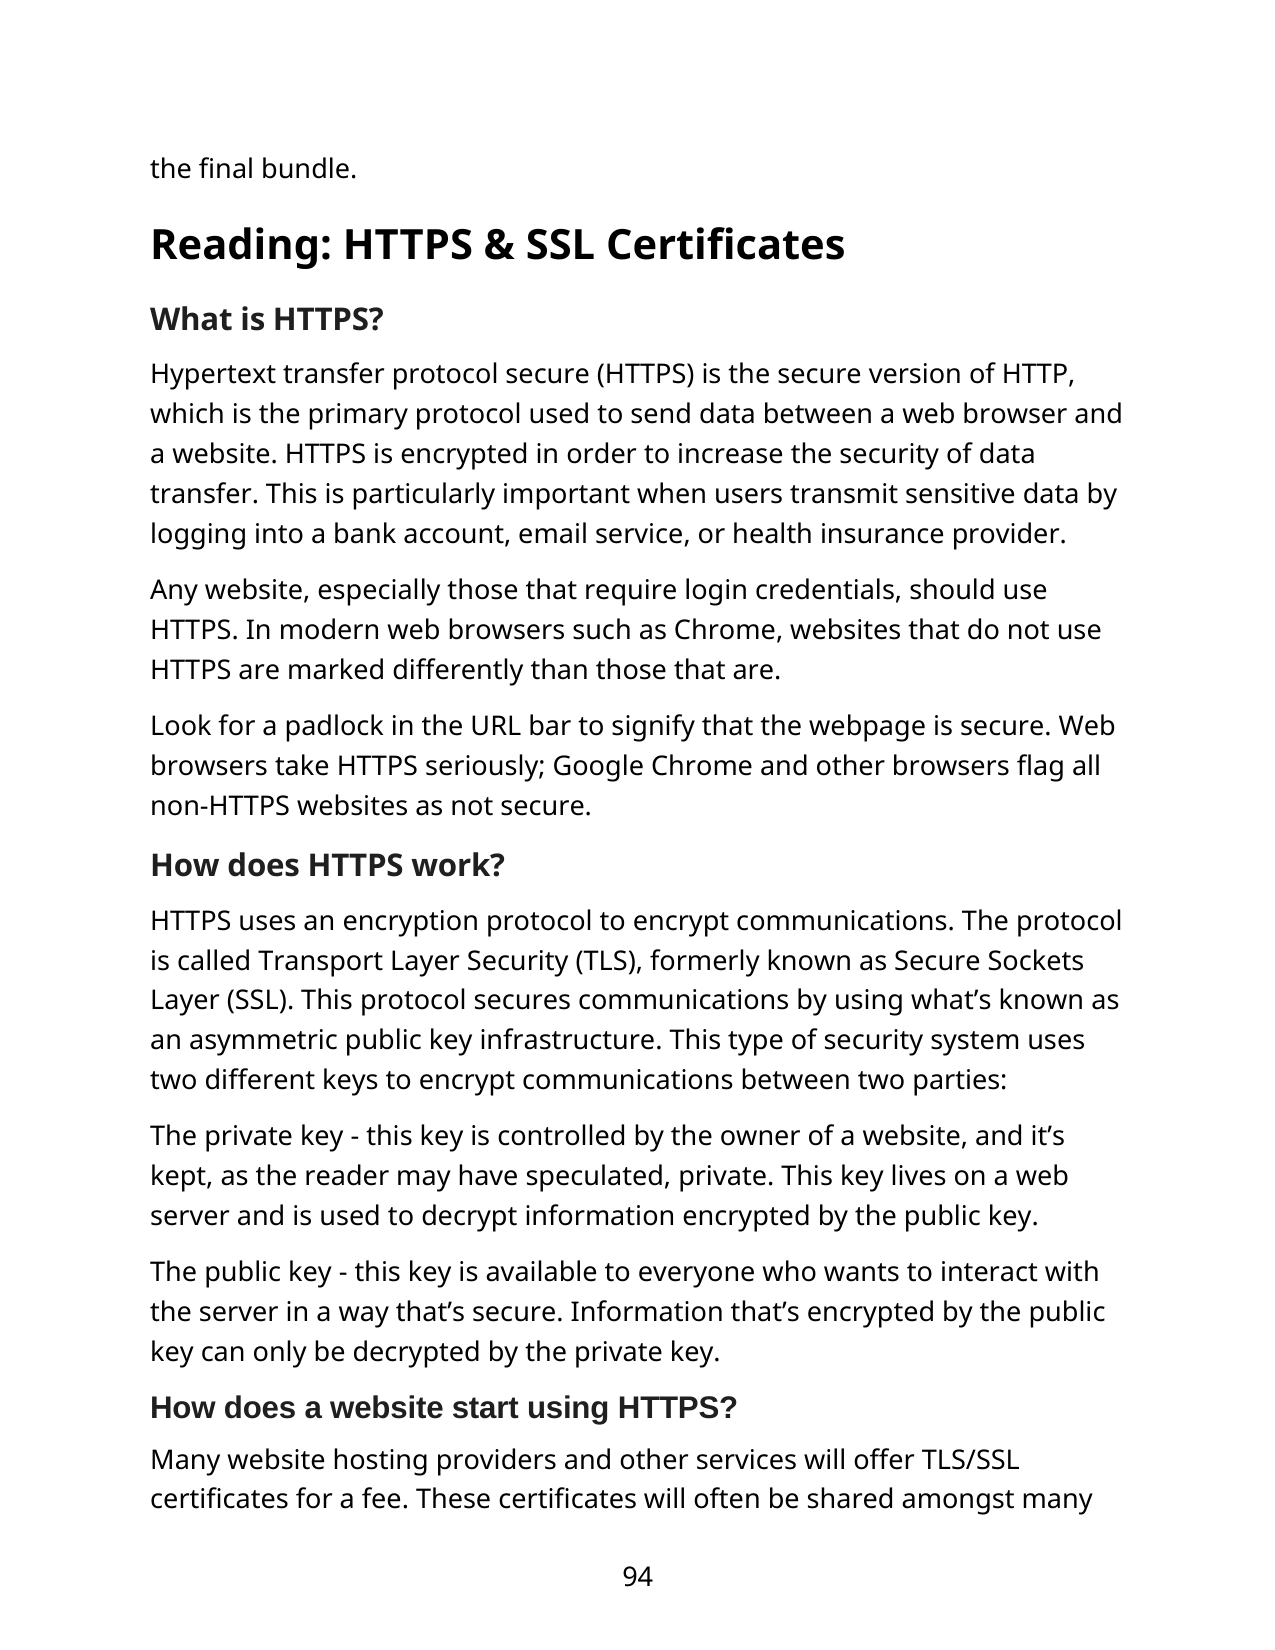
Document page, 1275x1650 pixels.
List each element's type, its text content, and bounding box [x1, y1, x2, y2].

subtitle How does HTTPS work? [150, 843, 1125, 885]
subtitle What is HTTPS? [150, 297, 1125, 339]
text The public key - this key is available to everyone who wants to interact with the server in a way that’s secure. Information that’s encrypted by the public key can only be decrypted by the private key. [150, 1253, 1125, 1369]
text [150, 1440, 1125, 1517]
text Any website, especially those that require login credentials, should use HTTPS. In modern web browsers such as Chrome, websites that do not use HTTPS are marked differently than those that are. [150, 571, 1125, 687]
subtitle Reading: HTTPS & SSL Certificates [150, 215, 1125, 272]
text Hypertext transfer protocol secure (HTTPS) is the secure version of HTTP, which is the primary protocol used to send data between a web browser and a website. HTTPS is encrypted in order to increase the security of data transfer. This is particularly important when users transmit sensitive data by logging into a bank account, email service, or health insurance provider. [150, 355, 1125, 551]
text the final bundle. [150, 150, 1125, 187]
text HTTPS uses an encryption protocol to encrypt communications. The protocol is called Transport Layer Security (TLS), formerly known as Secure Sockets Layer (SSL). This protocol secures communications by using what’s known as an asymmetric public key infrastructure. This type of security system uses two different keys to encrypt communications between two parties: [150, 901, 1125, 1097]
text Look for a padlock in the URL bar to signify that the webpage is secure. Web browsers take HTTPS seriously; Google Chrome and other browsers flag all non-HTTPS websites as not secure. [150, 707, 1125, 823]
text The private key - this key is controlled by the owner of a website, and it’s kept, as the reader may have speculated, private. This key lives on a web server and is used to decrypt information encrypted by the public key. [150, 1117, 1125, 1233]
subtitle How does a website start using HTTPS? [150, 1389, 1125, 1425]
